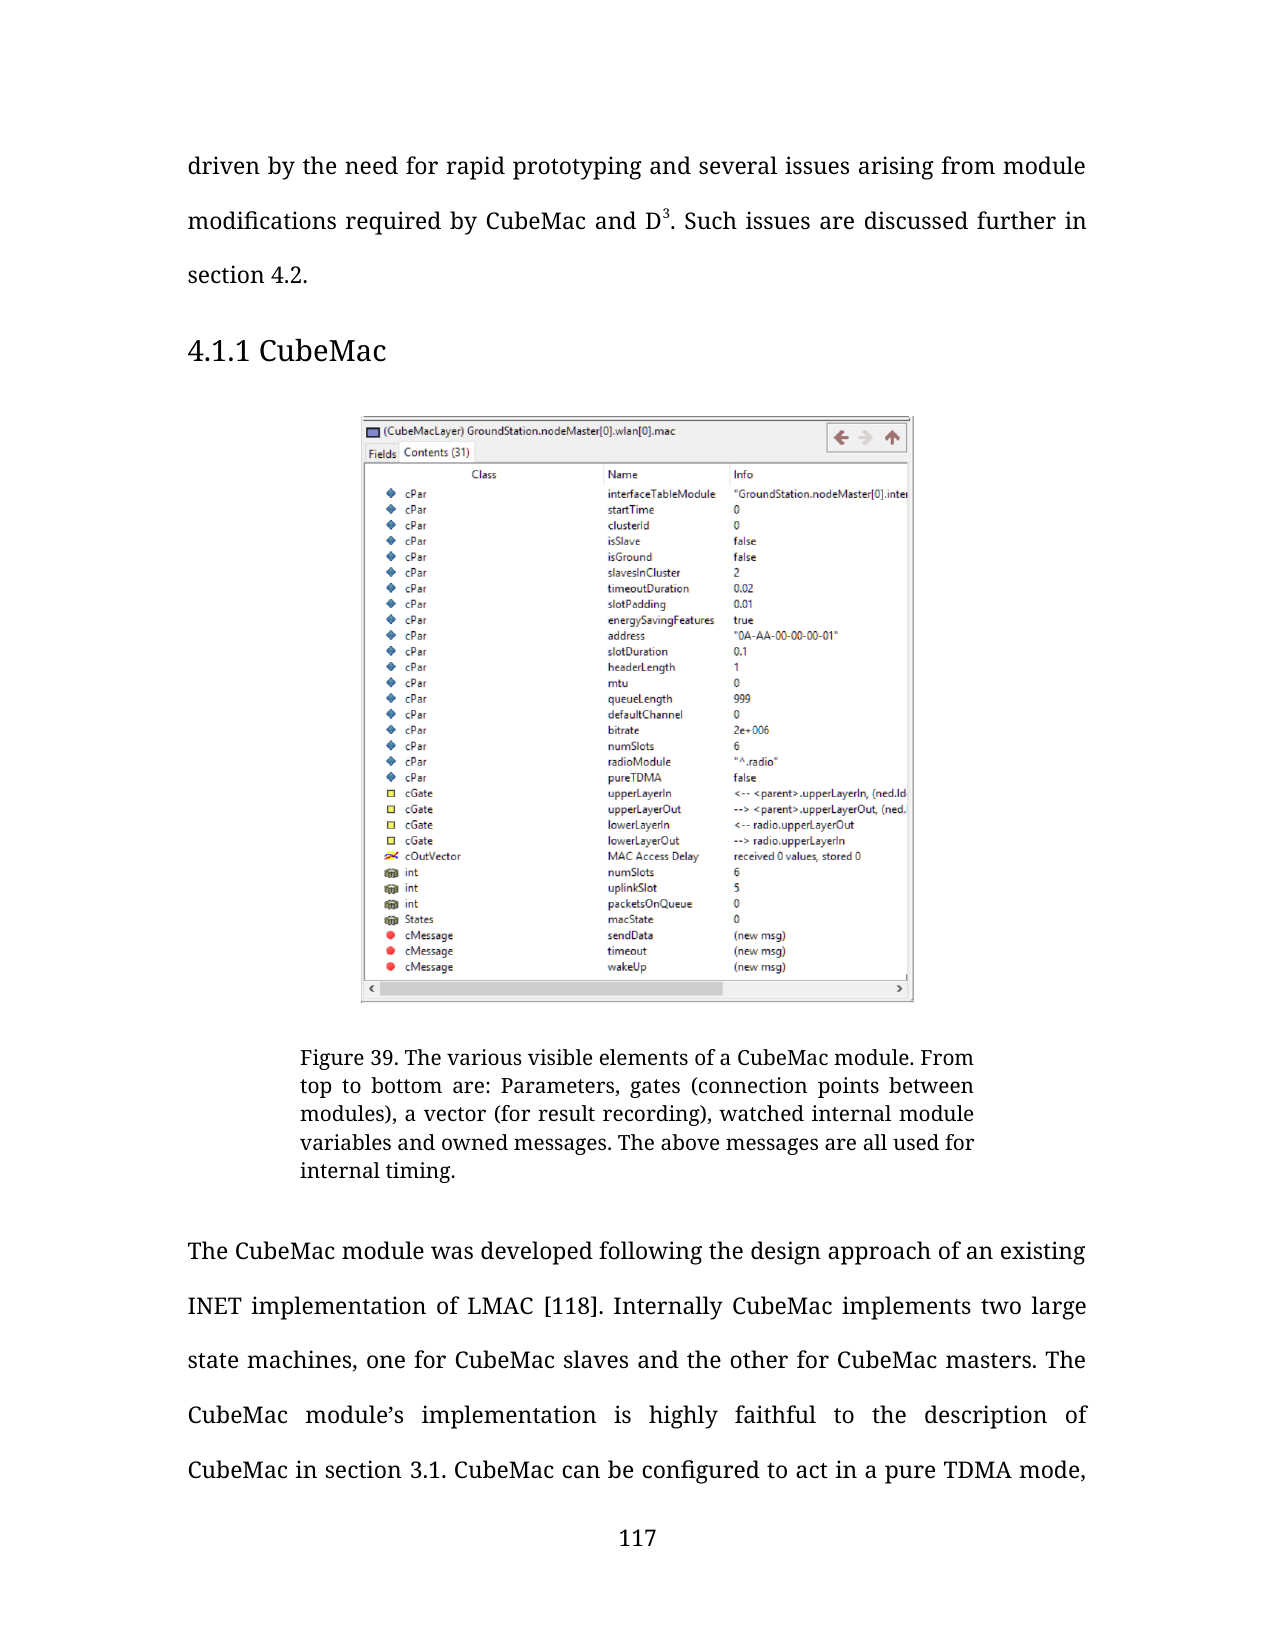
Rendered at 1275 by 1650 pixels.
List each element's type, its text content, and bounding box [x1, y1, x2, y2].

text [187, 1235, 1087, 1485]
text Figure 39. The various visible elements of a CubeMac module. From top to bottom are: Parameters, gates (connection points between modules), a vector (for result recording), watched internal module variables and owned messages. The above messages are all used for internal timing. [300, 1043, 975, 1185]
subtitle CubeMac [187, 331, 1087, 370]
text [187, 150, 1087, 291]
picture [361, 416, 914, 1003]
